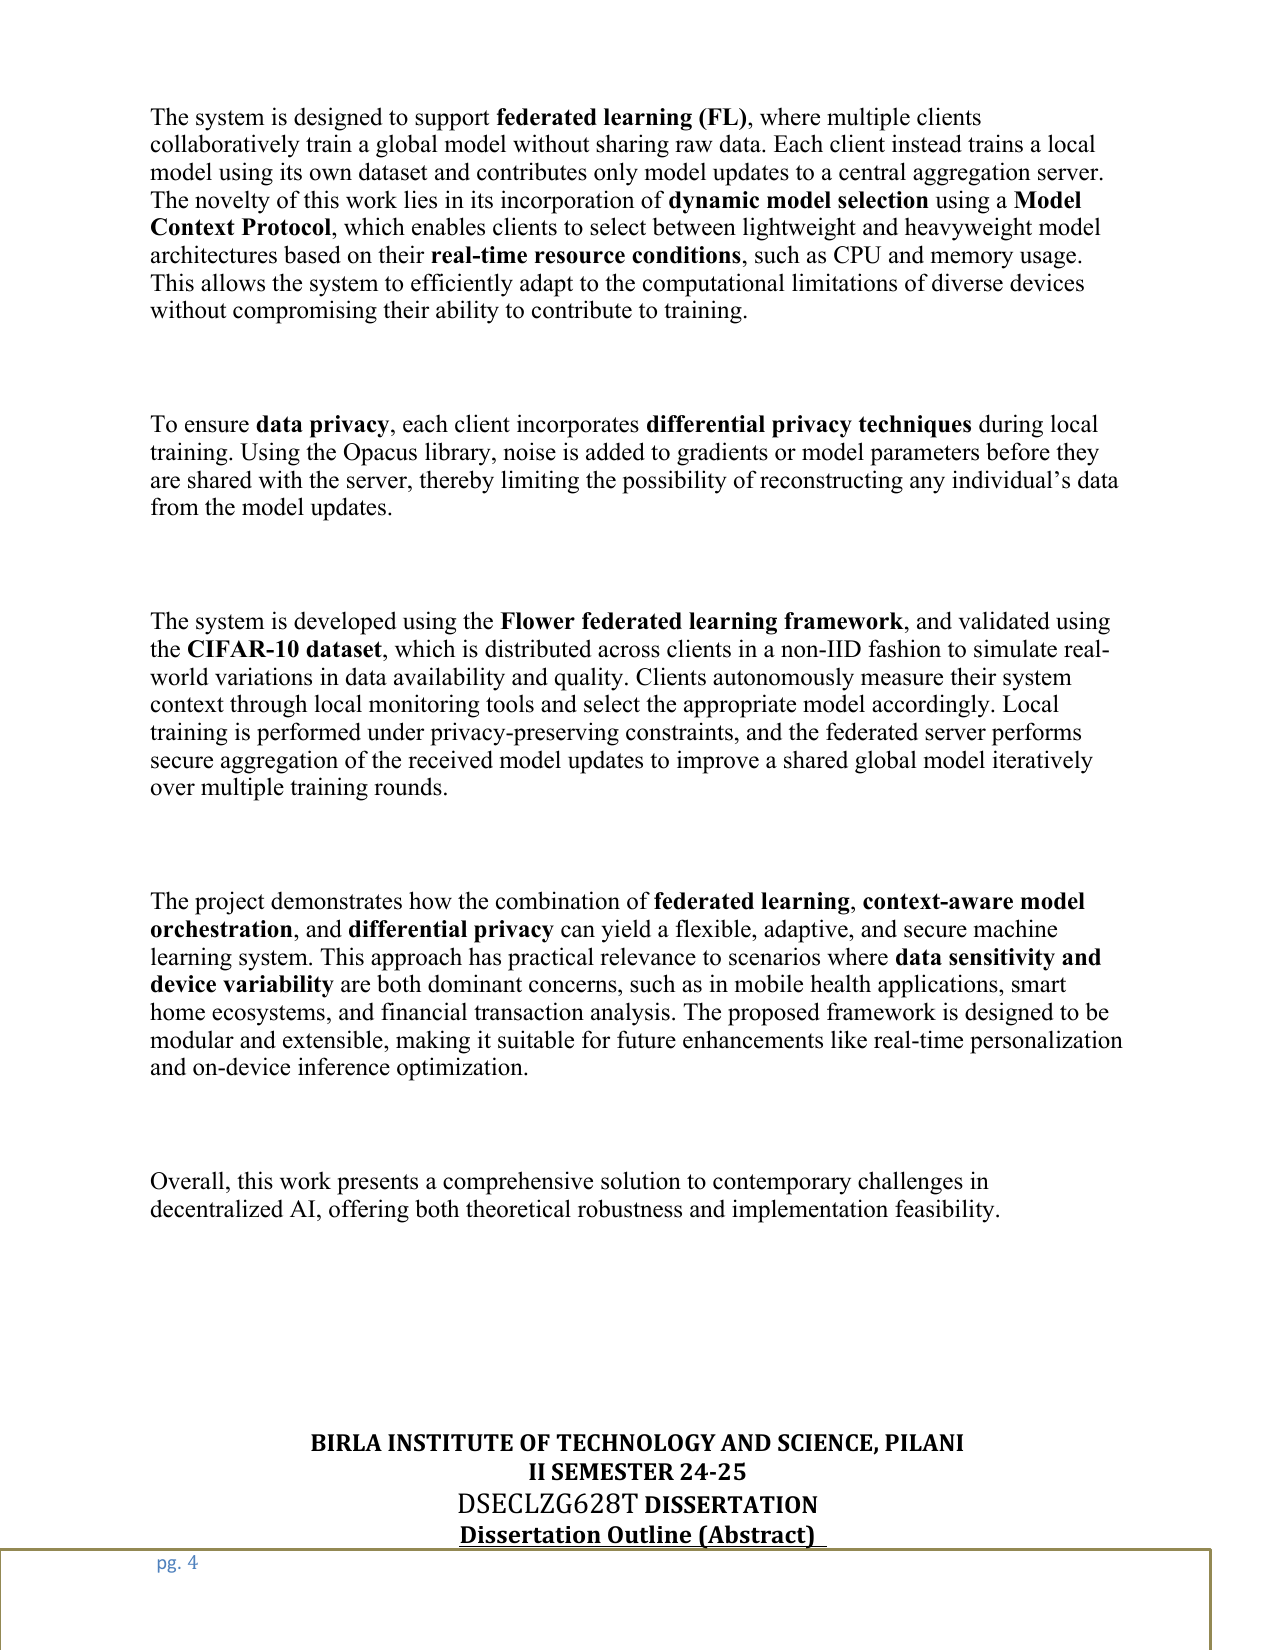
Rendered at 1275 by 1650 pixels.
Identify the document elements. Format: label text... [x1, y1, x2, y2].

text II SEMESTER 24-25 [150, 1457, 1125, 1486]
text DSECLZG628T DISSERTATION [150, 1486, 1125, 1520]
text BIRLA INSTITUTE OF TECHNOLOGY AND SCIENCE, PILANI [150, 1427, 1125, 1457]
text Overall, this work presents a comprehensive solution to contemporary challenges in decentralized AI, offering both theoretical robustness and implementation feasibility. [150, 1167, 1125, 1223]
text The system is developed using the Flower federated learning framework, and validated using the CIFAR-10 dataset, which is distributed across clients in a non-IID fashion to simulate real-world variations in data availability and quality. Clients autonomously measure their system context through local monitoring tools and select the appropriate model accordingly. Local training is performed under privacy-preserving constraints, and the federated server performs secure aggregation of the received model updates to improve a shared global model iteratively over multiple training rounds. [150, 607, 1125, 801]
text The project demonstrates how the combination of federated learning, context-aware model orchestration, and differential privacy can yield a flexible, adaptive, and secure machine learning system. This approach has practical relevance to scenarios where data sensitivity and device variability are both dominant concerns, such as in mobile health applications, smart home ecosystems, and financial transaction analysis. The proposed framework is designed to be modular and extensible, making it suitable for future enhancements like real-time personalization and on-device inference optimization. [150, 887, 1125, 1081]
text Dissertation Outline (Abstract) [150, 1520, 1125, 1549]
text To ensure data privacy, each client incorporates differential privacy techniques during local training. Using the Opacus library, noise is added to gradients or model parameters before they are shared with the server, thereby limiting the possibility of reconstructing any individual’s data from the model updates. [150, 410, 1125, 521]
text The system is designed to support federated learning (FL), where multiple clients collaboratively train a global model without sharing raw data. Each client instead trains a local model using its own dataset and contributes only model updates to a central aggregation server. The novelty of this work lies in its incorporation of dynamic model selection using a Model Context Protocol, which enables clients to select between lightweight and heavyweight model architectures based on their real-time resource conditions, such as CPU and memory usage. This allows the system to efficiently adapt to the computational limitations of diverse devices without compromising their ability to contribute to training. [150, 103, 1125, 324]
